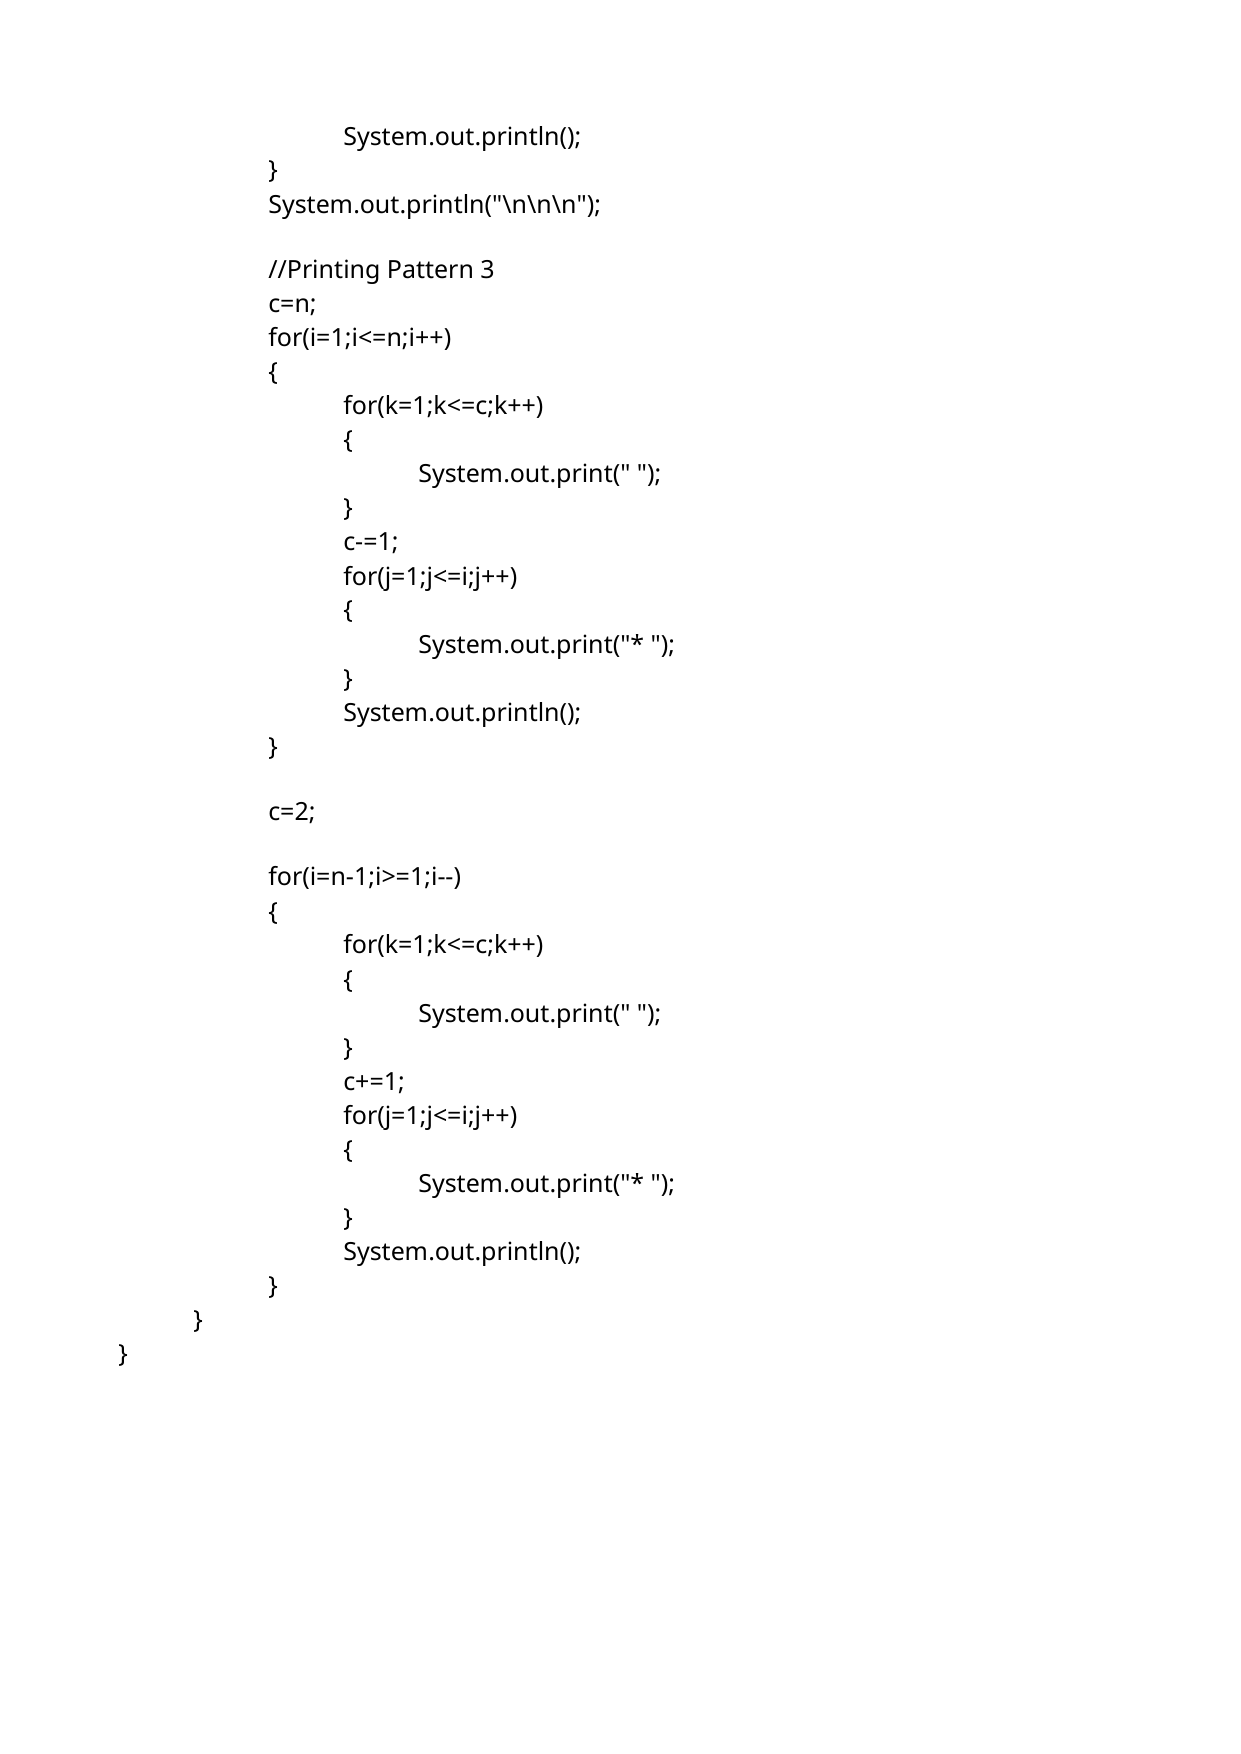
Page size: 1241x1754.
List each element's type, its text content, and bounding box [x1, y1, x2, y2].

text for(k=1;k<=c;k++) [118, 388, 1122, 422]
text } [118, 1302, 1122, 1336]
text System.out.println(); [118, 1234, 1122, 1268]
text for(j=1;j<=i;j++) [118, 1097, 1122, 1132]
text } [118, 1336, 1122, 1370]
text System.out.print("* "); [118, 1166, 1122, 1200]
text } [118, 728, 1122, 762]
text { [118, 592, 1122, 626]
text c=n; [118, 286, 1122, 320]
text System.out.println("\n\n\n"); [118, 186, 1122, 220]
text { [118, 893, 1122, 927]
text c+=1; [118, 1063, 1122, 1097]
text System.out.println(); [118, 694, 1122, 728]
text c=2; [118, 794, 1122, 828]
text { [118, 961, 1122, 995]
text } [118, 152, 1122, 186]
text System.out.print(" "); [118, 995, 1122, 1029]
text System.out.print(" "); [118, 456, 1122, 490]
text { [118, 422, 1122, 456]
text } [118, 660, 1122, 694]
text } [118, 1268, 1122, 1302]
text { [118, 354, 1122, 388]
text for(i=1;i<=n;i++) [118, 320, 1122, 354]
text } [118, 1029, 1122, 1063]
text for(i=n-1;i>=1;i--) [118, 859, 1122, 893]
text c-=1; [118, 524, 1122, 558]
text { [118, 1132, 1122, 1166]
text } [118, 490, 1122, 524]
text } [118, 1200, 1122, 1234]
text //Printing Pattern 3 [118, 252, 1122, 286]
text for(j=1;j<=i;j++) [118, 558, 1122, 592]
text System.out.print("* "); [118, 626, 1122, 660]
text System.out.println(); [118, 118, 1122, 152]
text for(k=1;k<=c;k++) [118, 927, 1122, 961]
